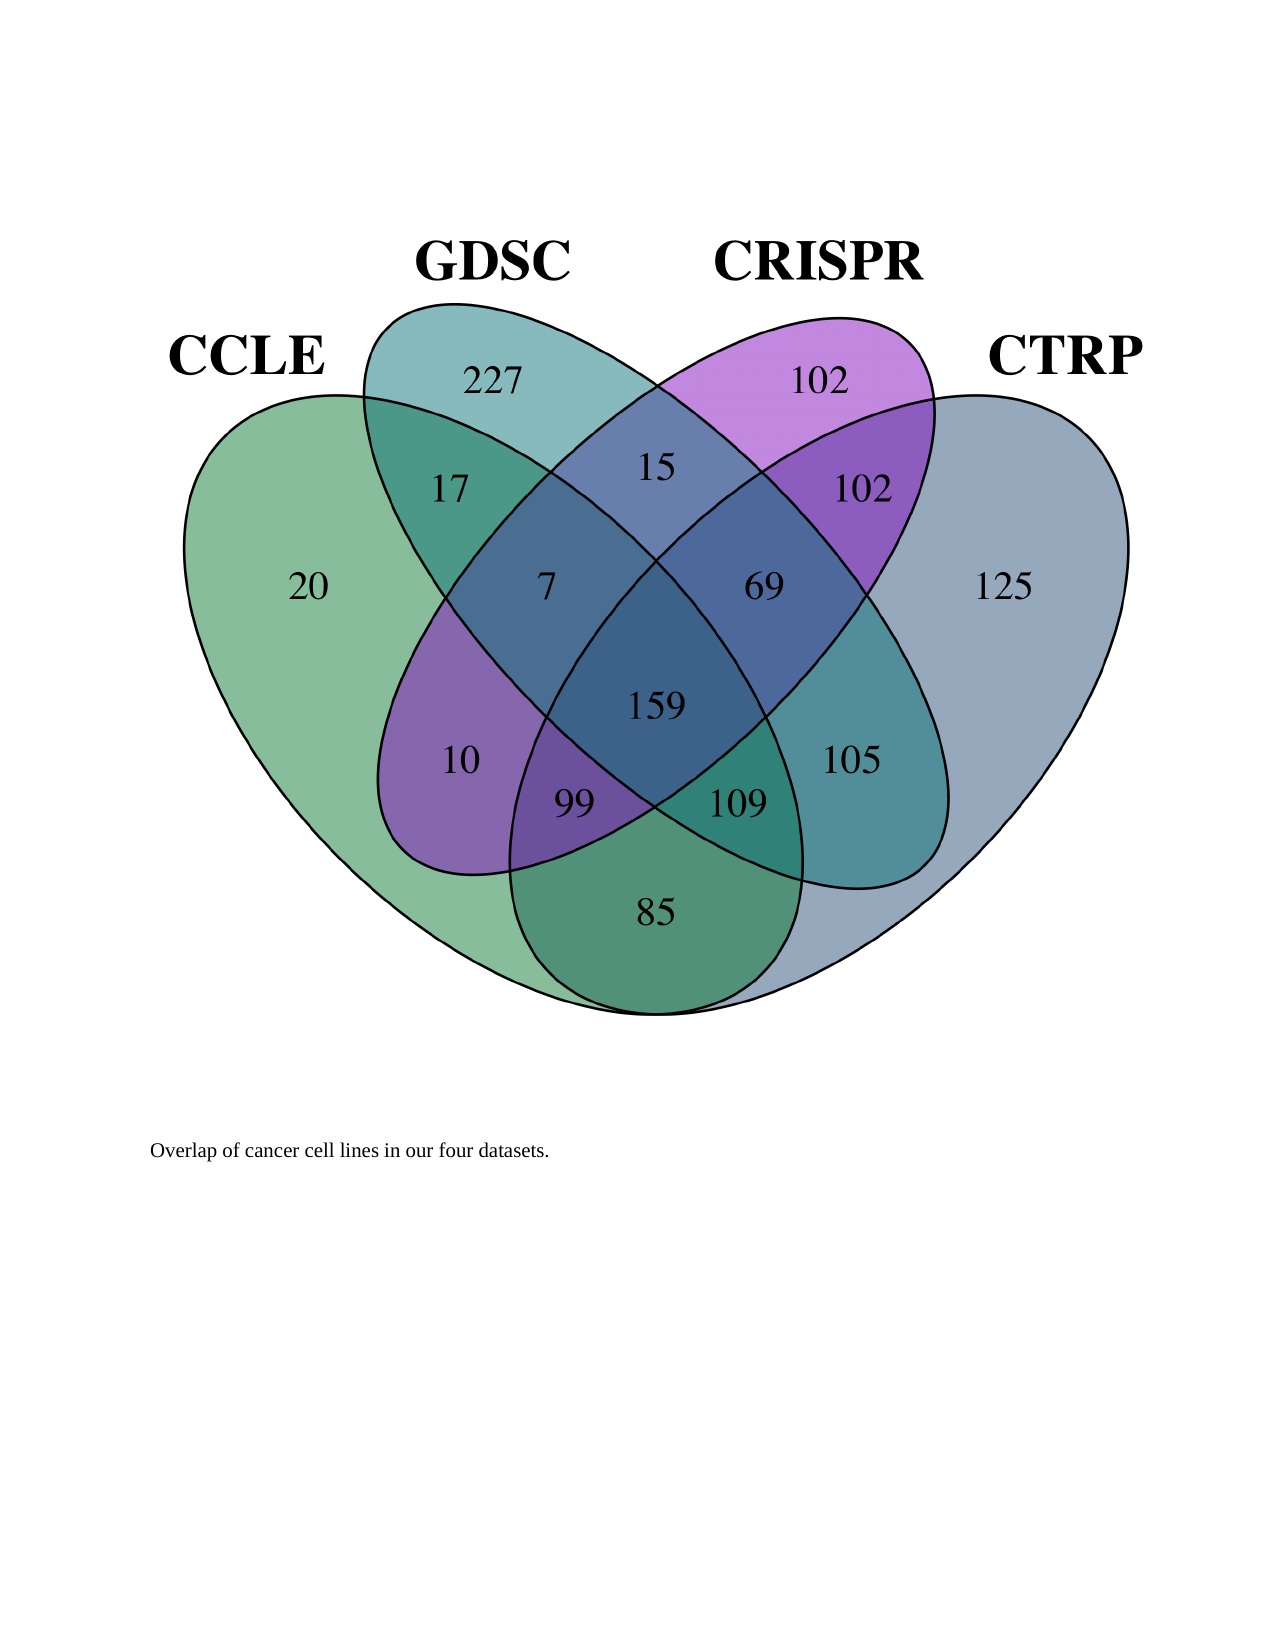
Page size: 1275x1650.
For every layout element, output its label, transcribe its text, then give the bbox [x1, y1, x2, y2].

text Overlap of cancer cell lines in our four datasets. [150, 1137, 1125, 1162]
picture [168, 150, 1144, 1125]
